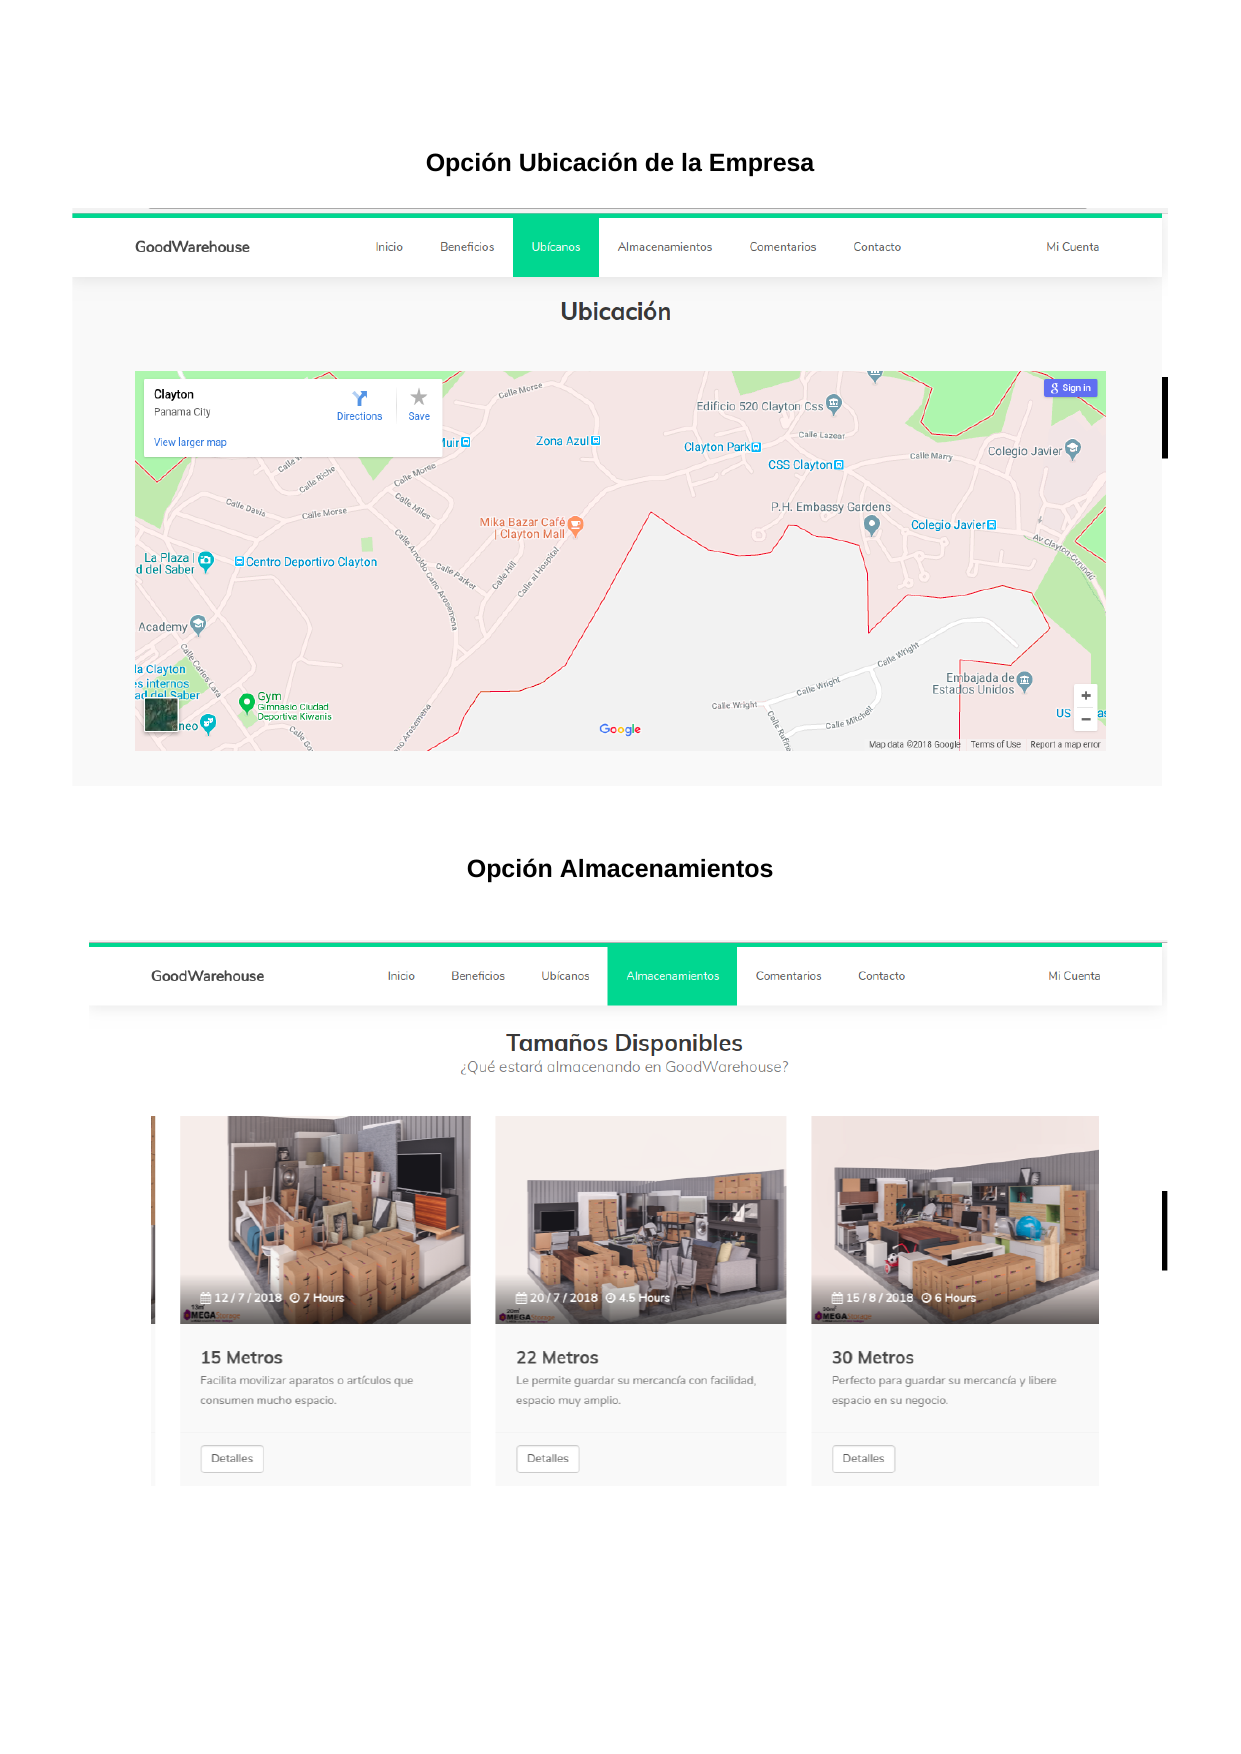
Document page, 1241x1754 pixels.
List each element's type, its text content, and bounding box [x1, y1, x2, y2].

text Opción Ubicación de la Empresa [177, 148, 1063, 176]
picture [72, 208, 1168, 786]
text Opción Almacenamientos [177, 854, 1063, 883]
picture [89, 940, 1168, 1506]
